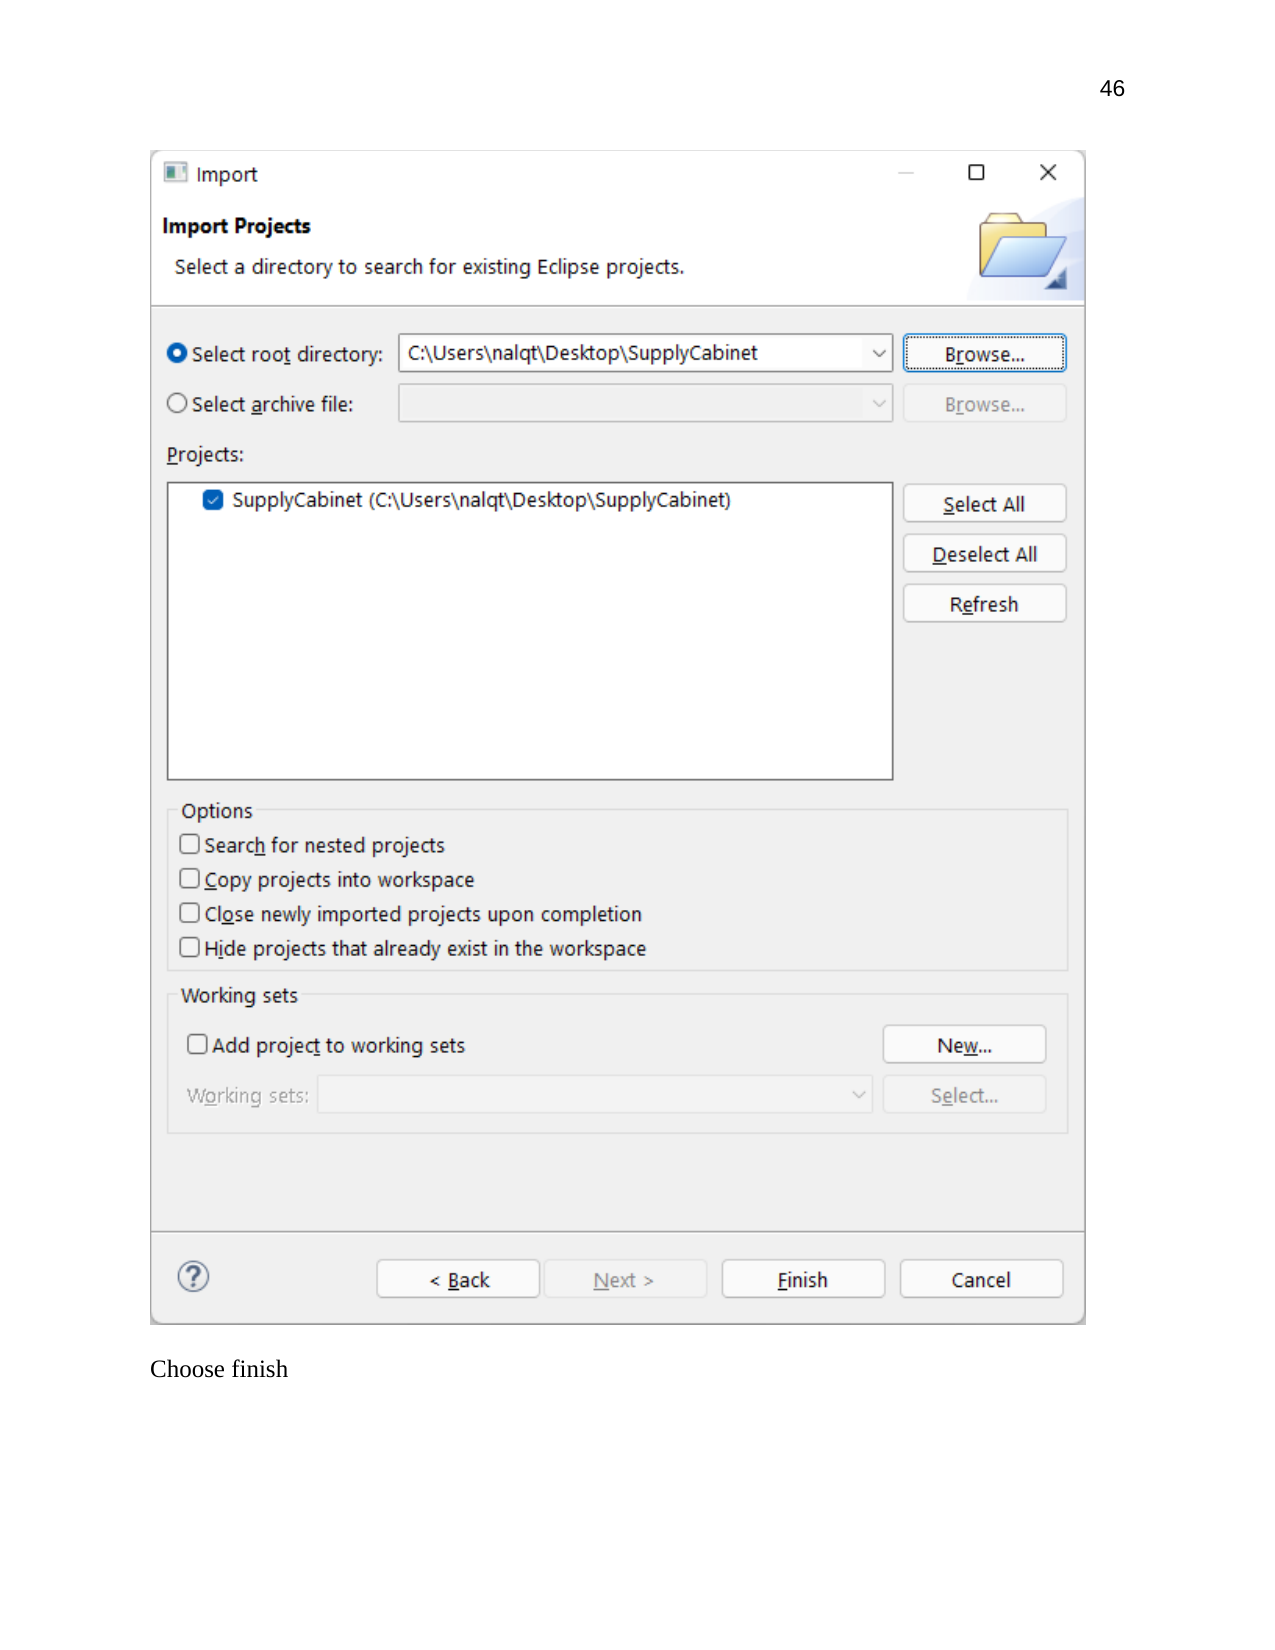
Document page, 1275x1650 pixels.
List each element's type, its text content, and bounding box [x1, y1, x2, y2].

picture [150, 150, 1086, 1325]
text Choose finish [150, 1354, 1125, 1383]
